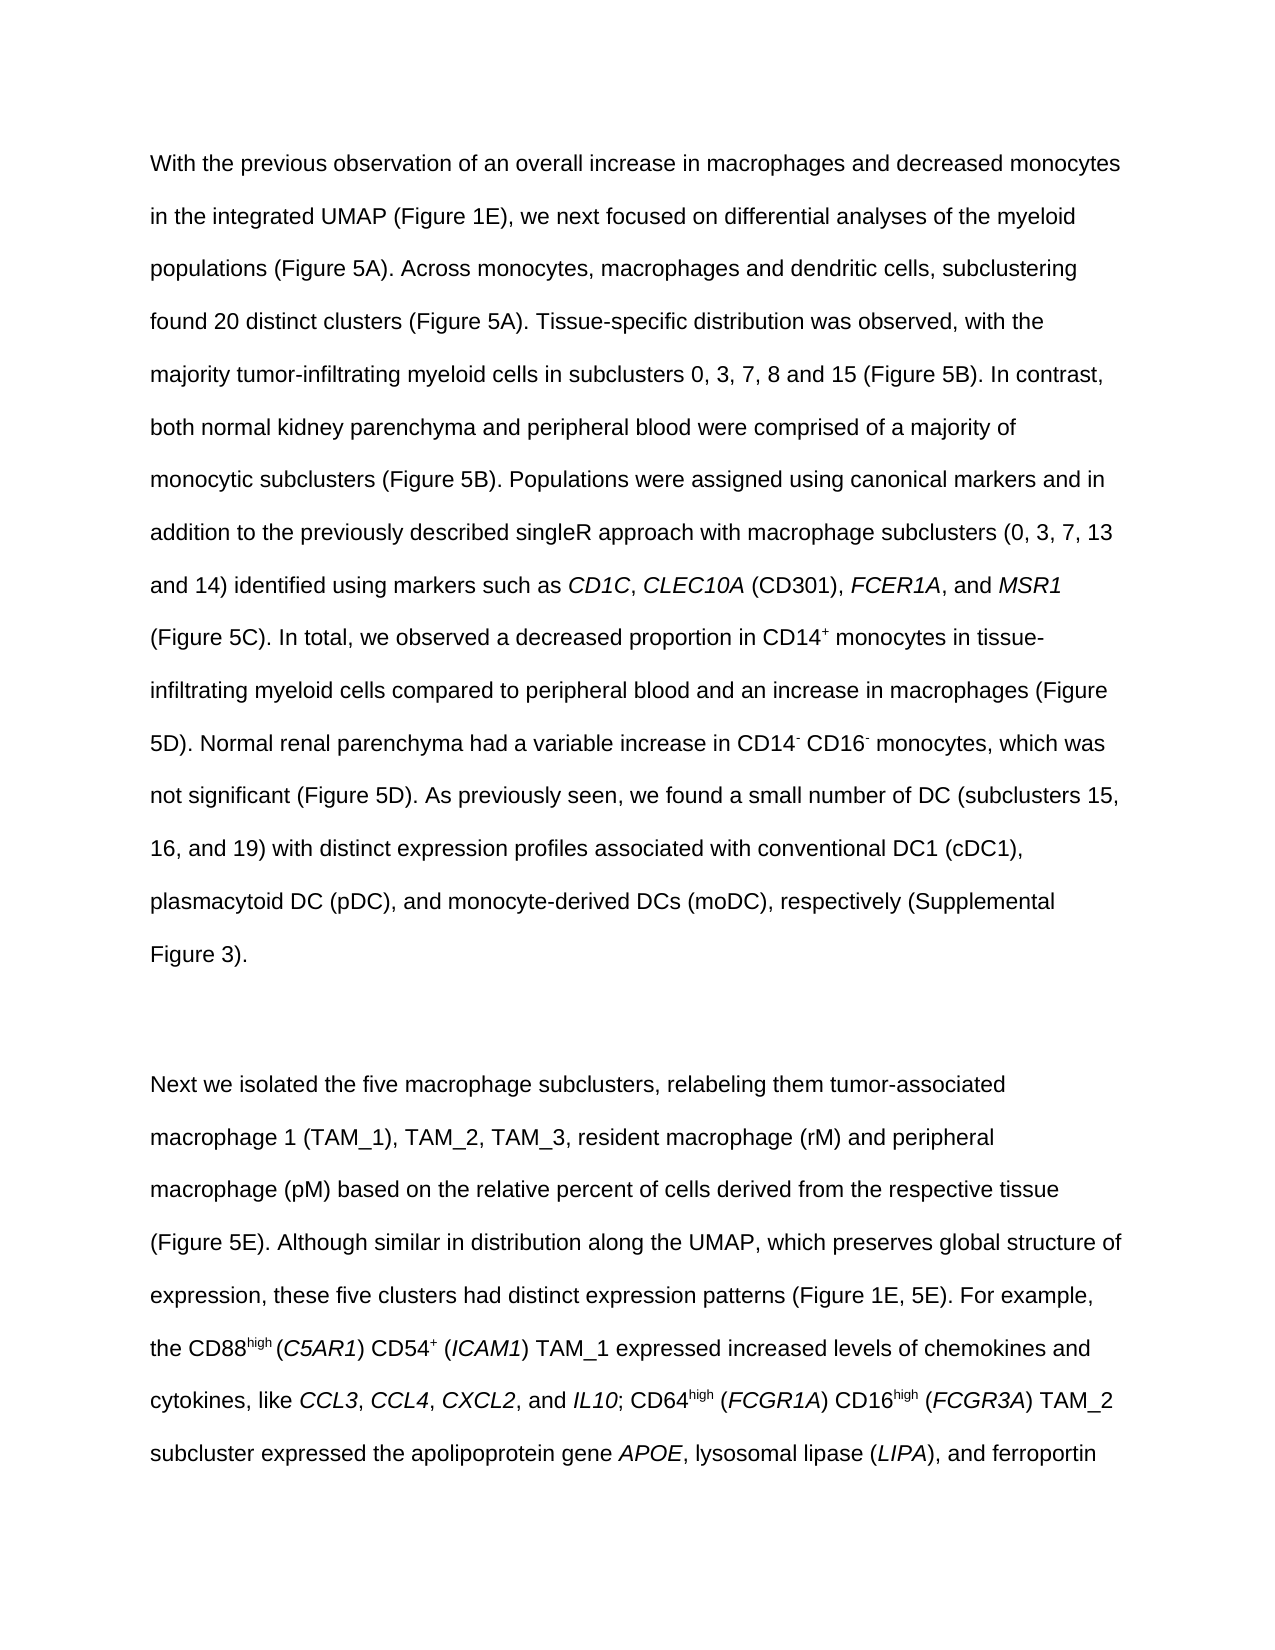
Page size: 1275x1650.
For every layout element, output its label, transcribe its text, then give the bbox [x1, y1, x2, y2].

text With the previous observation of an overall increase in macrophages and decreased monocytes in the integrated UMAP (Figure 1E), we next focused on differential analyses of the myeloid populations (Figure 5A). Across monocytes, macrophages and dendritic cells, subclustering found 20 distinct clusters (Figure 5A). Tissue-specific distribution was observed, with the majority tumor-infiltrating myeloid cells in subclusters 0, 3, 7, 8 and 15 (Figure 5B). In contrast, both normal kidney parenchyma and peripheral blood were comprised of a majority of monocytic subclusters (Figure 5B). Populations were assigned using canonical markers and in addition to the previously described singleR approach with macrophage subclusters (0, 3, 7, 13 and 14) identified using markers such as CD1C, CLEC10A (CD301), FCER1A, and MSR1 (Figure 5C). In total, we observed a decreased proportion in CD14+ monocytes in tissue-infiltrating myeloid cells compared to peripheral blood and an increase in macrophages (Figure 5D). Normal renal parenchyma had a variable increase in CD14- CD16- monocytes, which was not significant (Figure 5D). As previously seen, we found a small number of DC (subclusters 15, 16, and 19) with distinct expression profiles associated with conventional DC1 (cDC1), plasmacytoid DC (pDC), and monocyte-derived DCs (moDC), respectively (Supplemental Figure 3). [150, 150, 1125, 967]
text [150, 1071, 1125, 1466]
